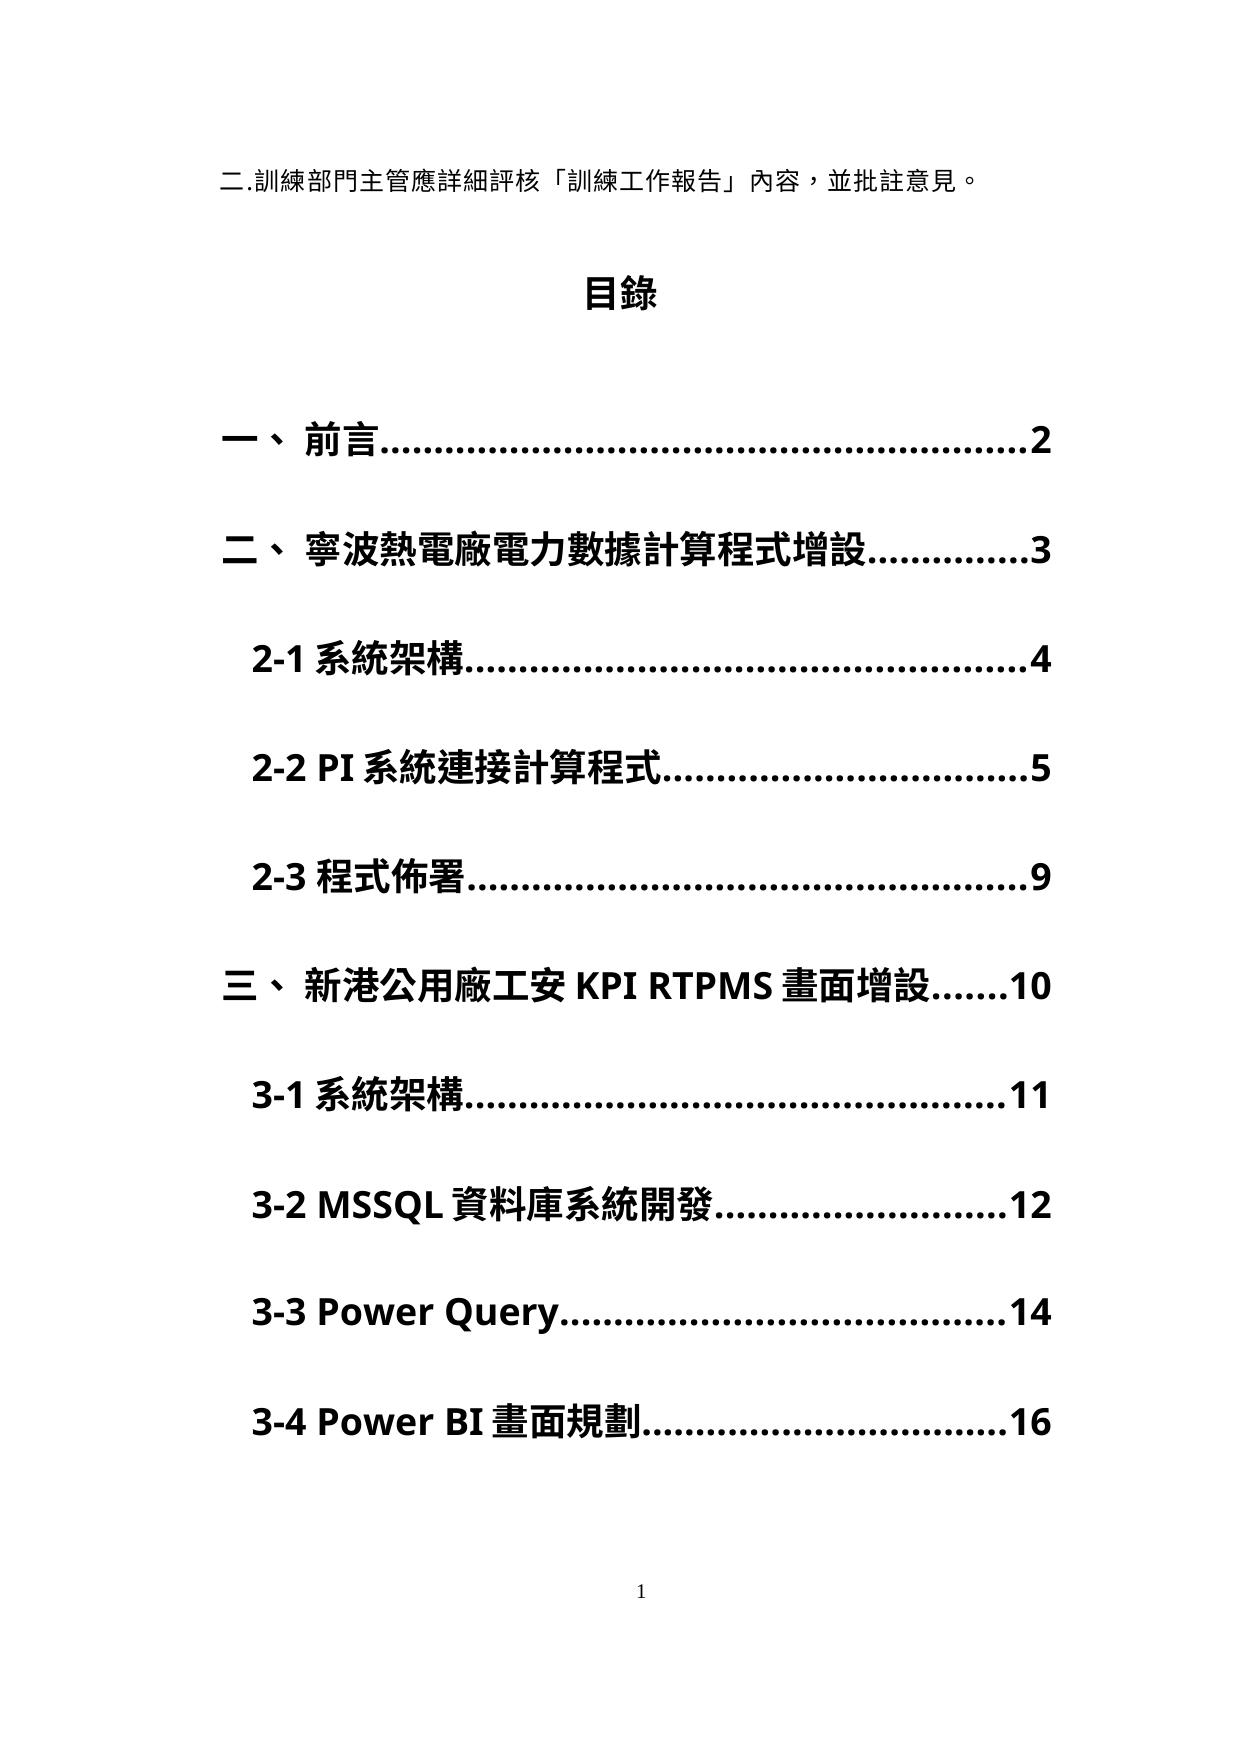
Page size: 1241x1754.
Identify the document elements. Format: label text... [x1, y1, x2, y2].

text 2-3 程式佈署 9 [251, 829, 1053, 919]
text 3-4 Power BI畫面規劃 16 [251, 1374, 1053, 1465]
text 2-1系統架構 4 [251, 611, 1053, 701]
text 一、 前言 2 [221, 392, 1053, 483]
text 二、 寧波熱電廠電力數據計算程式增設 3 [221, 501, 1053, 592]
text 3-2 MSSQL資料庫系統開發 12 [251, 1156, 1053, 1247]
text 3-3 Power Query 14 [251, 1266, 1053, 1356]
text 2-2 PI系統連接計算程式 5 [251, 720, 1053, 810]
text 3-1系統架構 11 [251, 1047, 1053, 1138]
text 二.訓練部門主管應詳細評核「訓練工作報告」內容，並批註意見。 [187, 162, 1053, 198]
text 三、 新港公用廠工安KPI RTPMS畫面增設 10 [221, 938, 1053, 1029]
text 目錄 [187, 245, 1053, 336]
